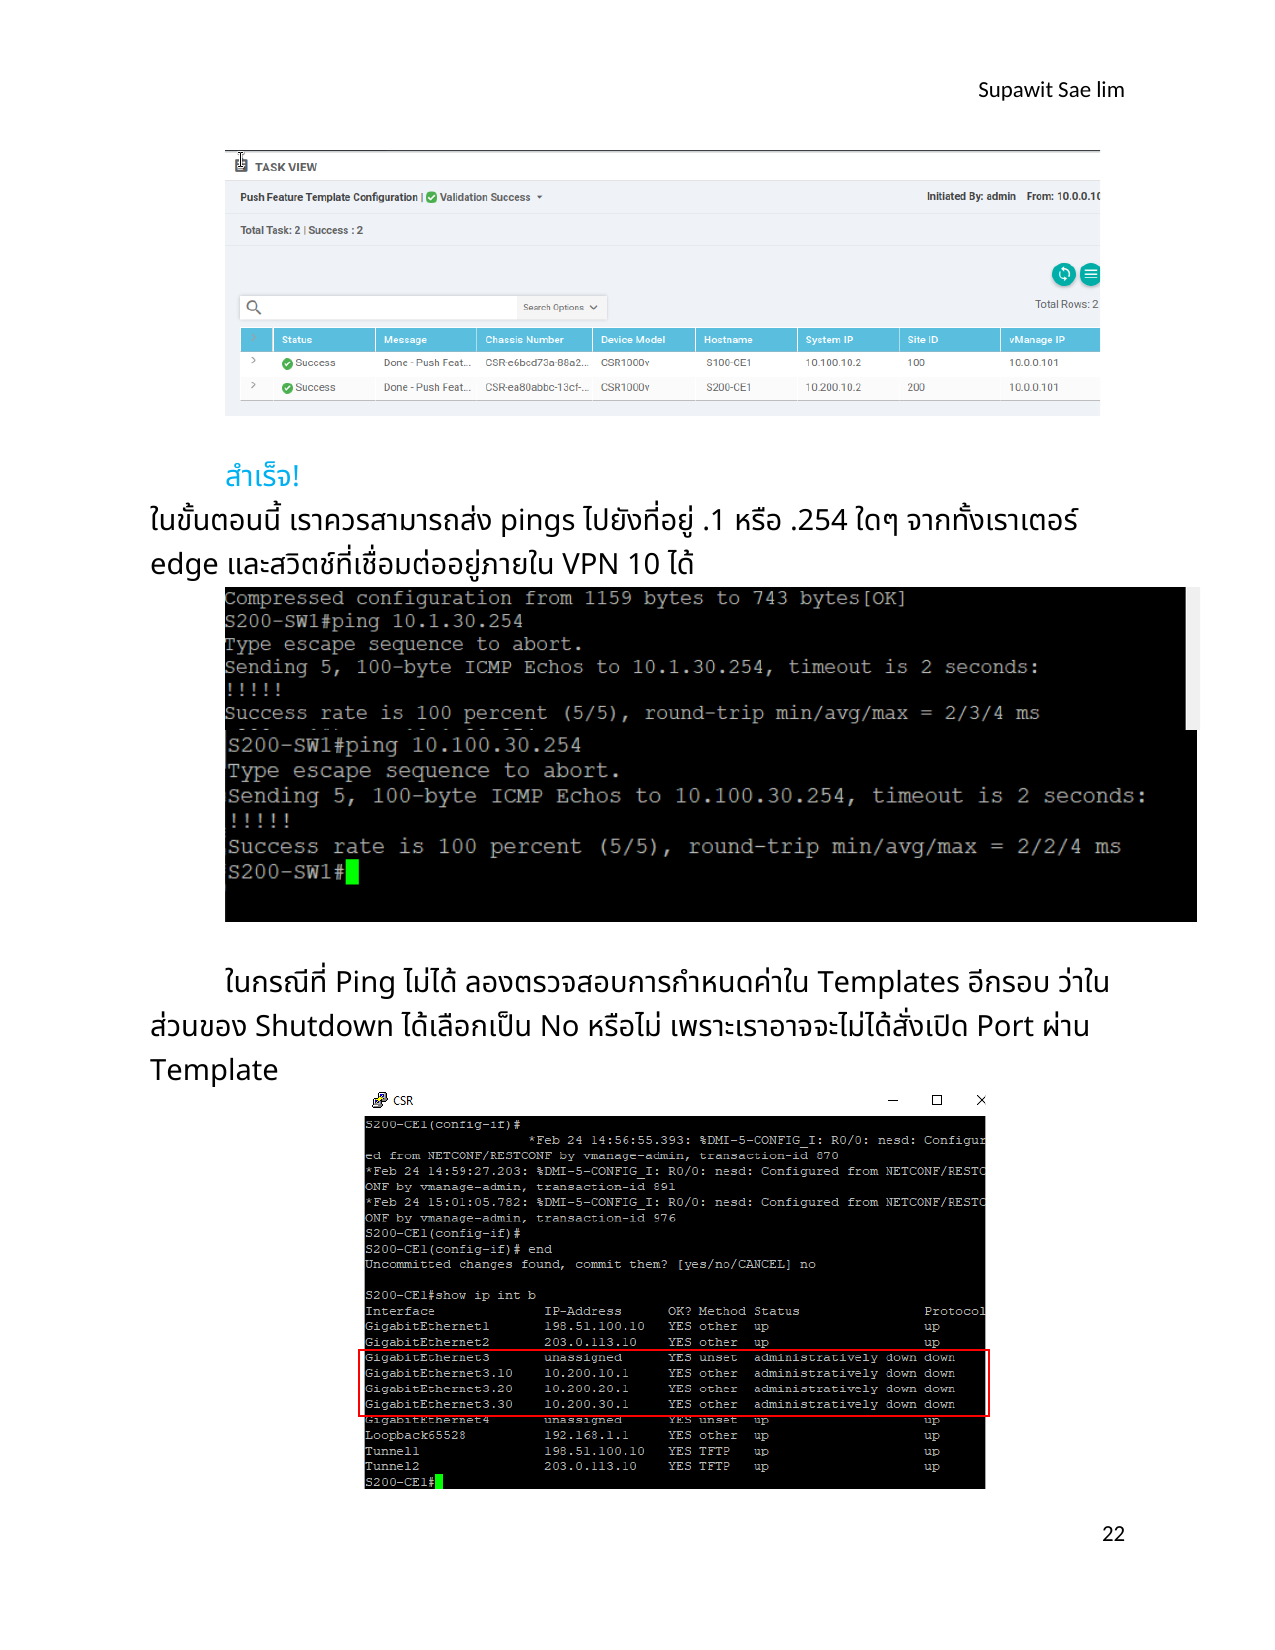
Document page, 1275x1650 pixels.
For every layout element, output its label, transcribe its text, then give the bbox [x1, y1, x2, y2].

picture [364, 1351, 986, 1415]
picture [225, 150, 1100, 416]
picture [364, 1417, 986, 1489]
picture [225, 587, 1200, 922]
picture [364, 1089, 986, 1349]
text สำเร็จ! ในขั้นตอนนี้ เราควรสามารถส่ง pings ไปยังที่อยู่ .1 หรือ .254 ใดๆ จากทั้งเราเตอร์ edge และสวิตช์ที่เชื่อมต่ออยู่ภายใน VPN 10 ได้ [150, 455, 1125, 588]
text ในกรณีที่ Ping ไม่ได้ ลองตรวจสอบการกำหนดค่าใน Templates อีกรอบ ว่าในส่วนของ Shutdown ได้เลือกเป็น No หรือไม่ เพราะเราอาจจะไม่ได้สั่งเปิด Port ผ่าน Template [150, 961, 1125, 1089]
